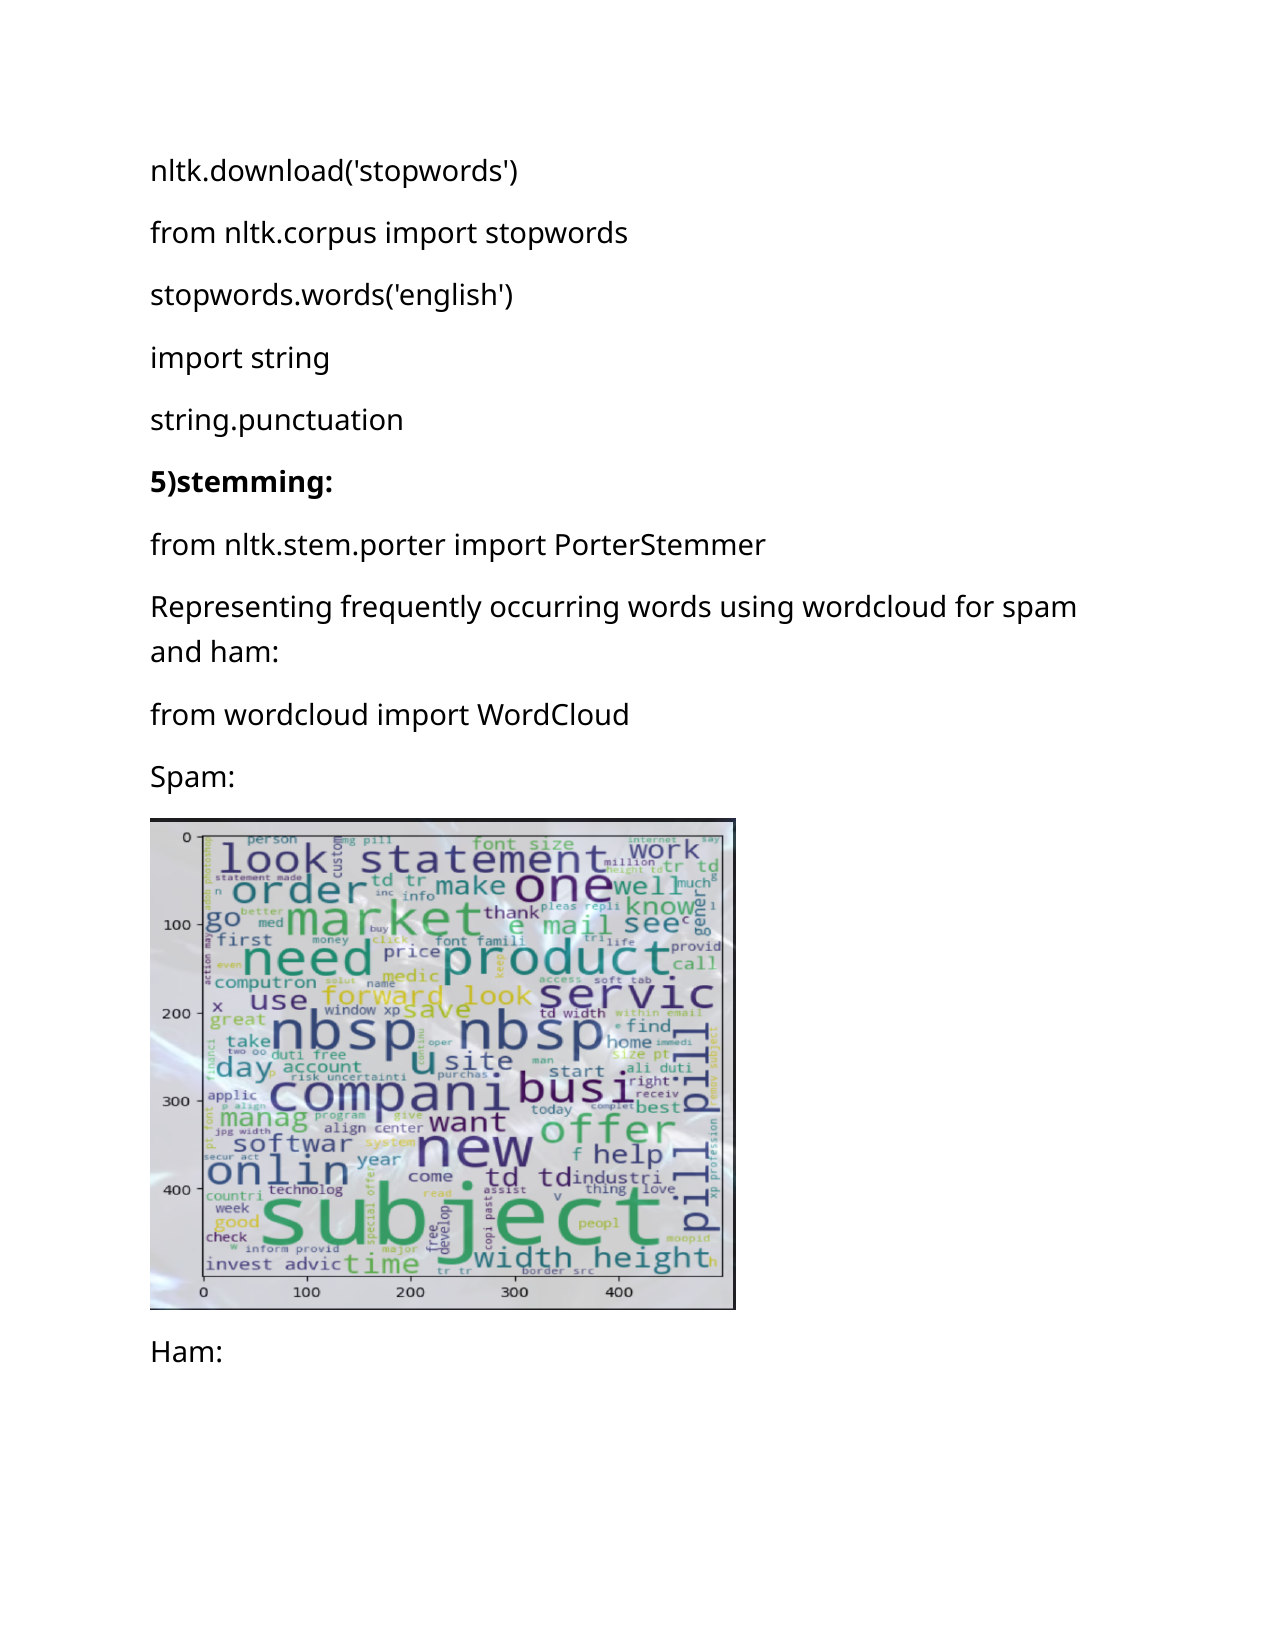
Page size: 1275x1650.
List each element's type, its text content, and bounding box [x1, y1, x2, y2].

text Spam: [150, 756, 1125, 796]
text from nltk.stem.porter import PorterStemmer [150, 524, 1125, 563]
text stopwords.words('english') [150, 274, 1125, 314]
text from wordcloud import WordCloud [150, 694, 1125, 734]
text Representing frequently occurring words using wordcloud for spam and ham: [150, 586, 1125, 671]
text from nltk.corpus import stopwords [150, 212, 1125, 252]
text string.punctuation [150, 399, 1125, 439]
text 5)stemming: [150, 461, 1125, 501]
text nltk.download('stopwords') [150, 150, 1125, 190]
picture [150, 818, 736, 1310]
text Ham: [150, 1332, 1125, 1371]
text import string [150, 337, 1125, 377]
